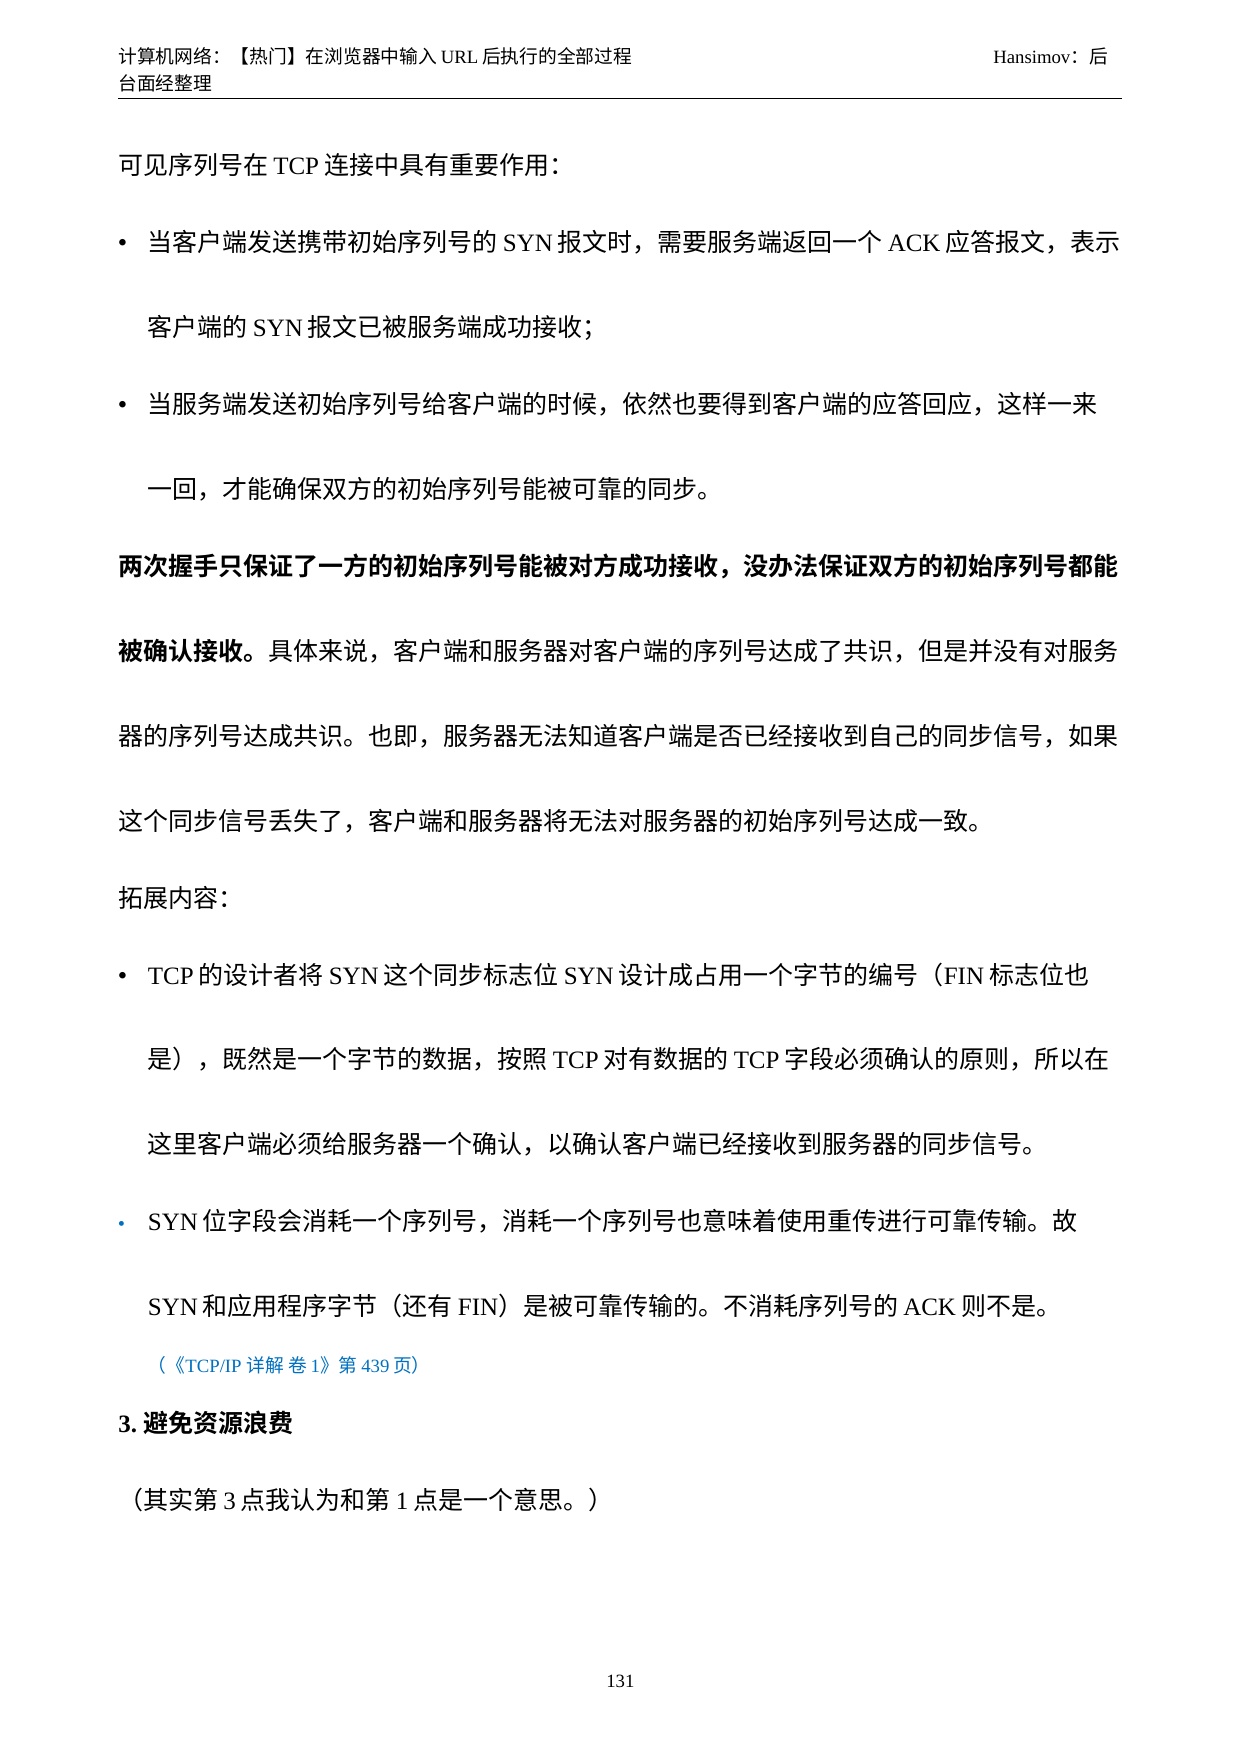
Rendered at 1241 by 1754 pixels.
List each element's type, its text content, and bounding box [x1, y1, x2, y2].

text （其实第3点我认为和第1点是一个意思。） [118, 1465, 1122, 1533]
text SYN位字段会消耗一个序列号，消耗一个序列号也意味着使用重传进行可靠传输。故SYN和应用程序字节（还有FIN）是被可靠传输的。不消耗序列号的ACK则不是。（《TCP/IP 详解 卷1》第439页） [118, 1186, 1122, 1381]
text 当服务端发送初始序列号给客户端的时候，依然也要得到客户端的应答回应，这样一来一回，才能确保双方的初始序列号能被可靠的同步。 [118, 369, 1122, 522]
text 两次握手只保证了一方的初始序列号能被对方成功接收，没办法保证双方的初始序列号都能被确认接收。具体来说，客户端和服务器对客户端的序列号达成了共识，但是并没有对服务器的序列号达成共识。也即，服务器无法知道客户端是否已经接收到自己的同步信号，如果这个同步信号丢失了，客户端和服务器将无法对服务器的初始序列号达成一致。 [118, 531, 1122, 853]
text TCP的设计者将SYN这个同步标志位SYN设计成占用一个字节的编号（FIN标志位也是），既然是一个字节的数据，按照TCP对有数据的TCP字段必须确认的原则，所以在这里客户端必须给服务器一个确认，以确认客户端已经接收到服务器的同步信号。 [118, 939, 1122, 1177]
text 3. 避免资源浪费 [118, 1388, 1122, 1456]
text 当客户端发送携带初始序列号的SYN报文时，需要服务端返回一个ACK应答报文，表示客户端的SYN报文已被服务端成功接收； [118, 207, 1122, 360]
text 可见序列号在TCP连接中具有重要作用： [118, 130, 1122, 198]
text 拓展内容： [118, 862, 1122, 930]
